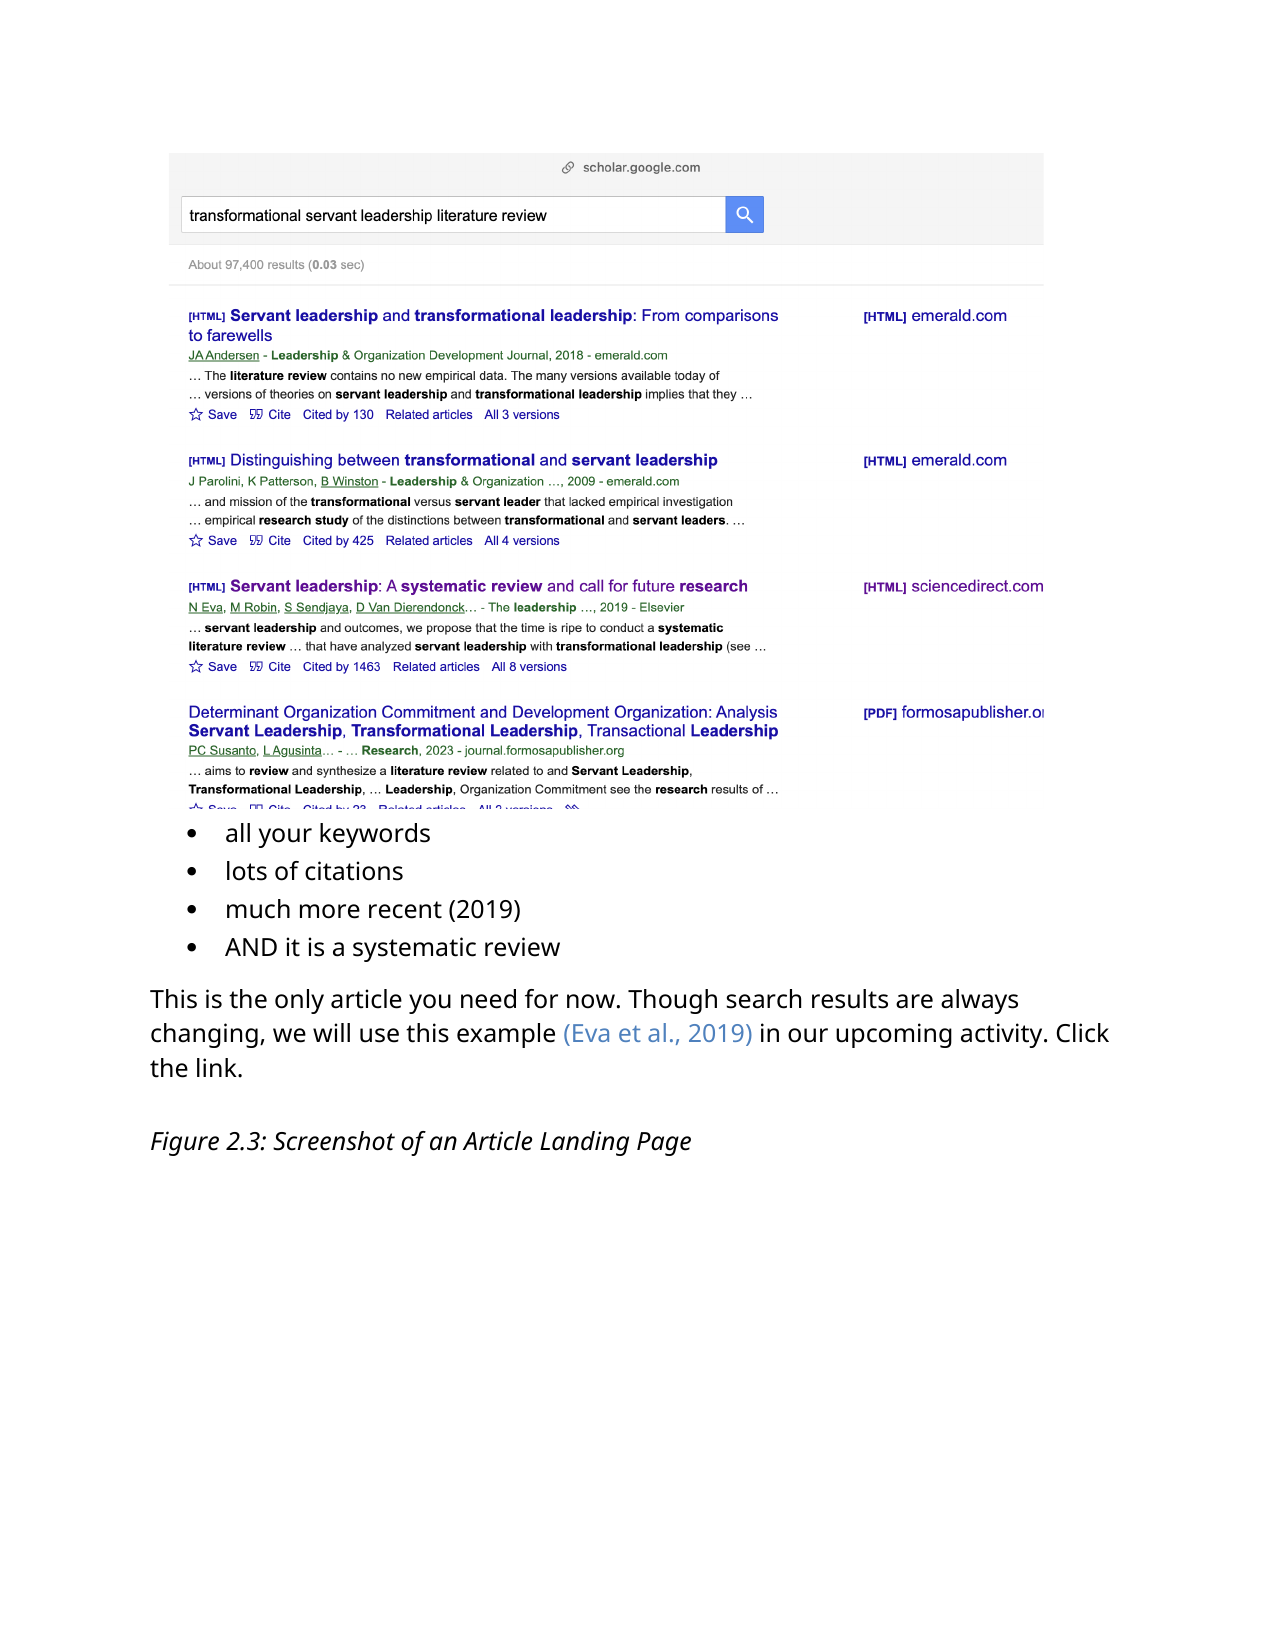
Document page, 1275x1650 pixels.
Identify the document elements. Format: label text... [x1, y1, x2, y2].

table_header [139, 1103, 1114, 1170]
list all your keywords [187, 816, 1125, 850]
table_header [139, 150, 1114, 812]
list lots of citations [187, 854, 1125, 888]
picture [168, 153, 1044, 809]
list AND it is a systematic review [187, 929, 1125, 963]
list much more recent (2019) [187, 891, 1125, 926]
text This is the only article you need for now. Though search results are always changing, we will use this example (Eva et al., 2019) in our upcoming activity. Click the link. [150, 982, 1125, 1084]
